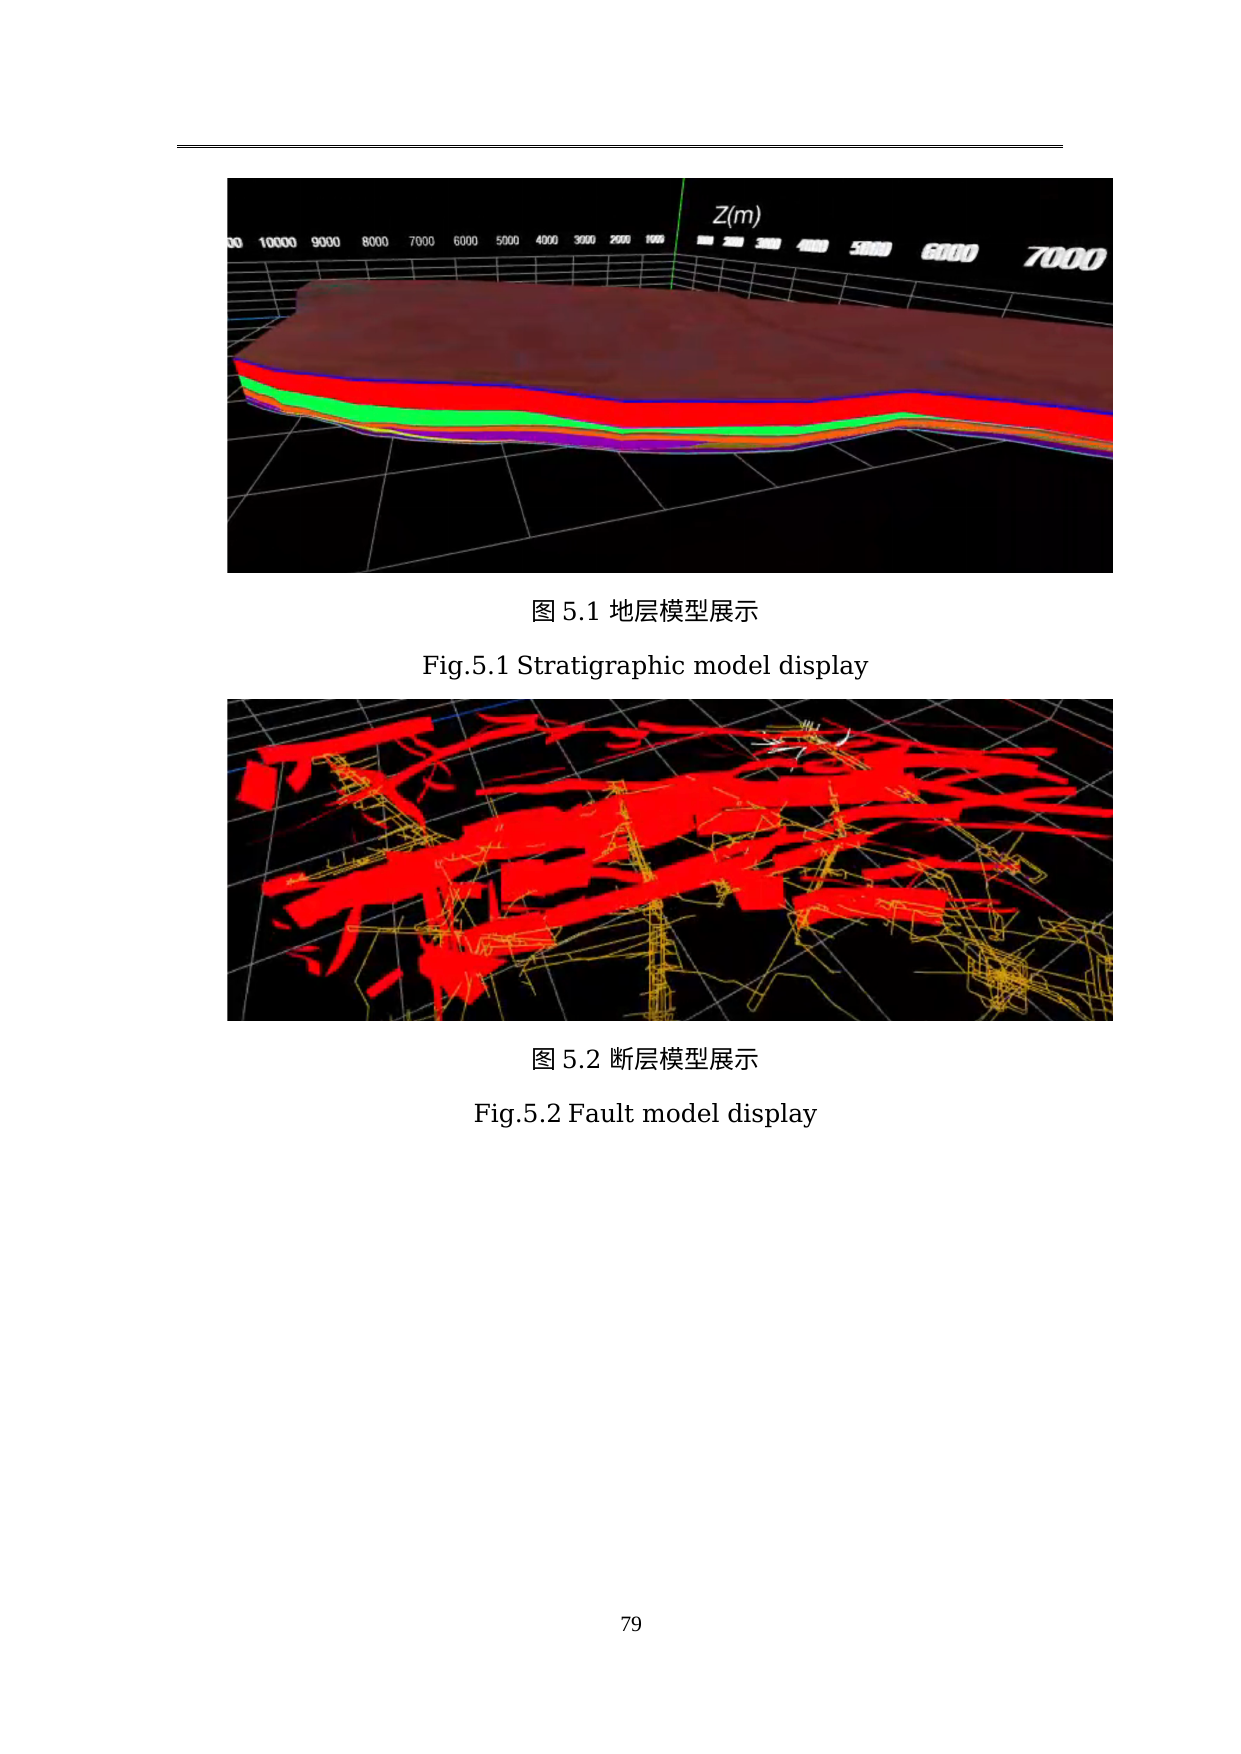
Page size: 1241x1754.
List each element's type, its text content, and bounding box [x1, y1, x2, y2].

text 图 5.2 断层模型展示 [177, 1040, 1063, 1076]
picture [227, 178, 1113, 573]
text Fig.5.1 Stratigraphic model display [177, 649, 1063, 679]
picture [227, 699, 1113, 1021]
text Fig.5.2 Fault model display [177, 1098, 1063, 1128]
text 图 5.1 地层模型展示 [177, 592, 1063, 628]
